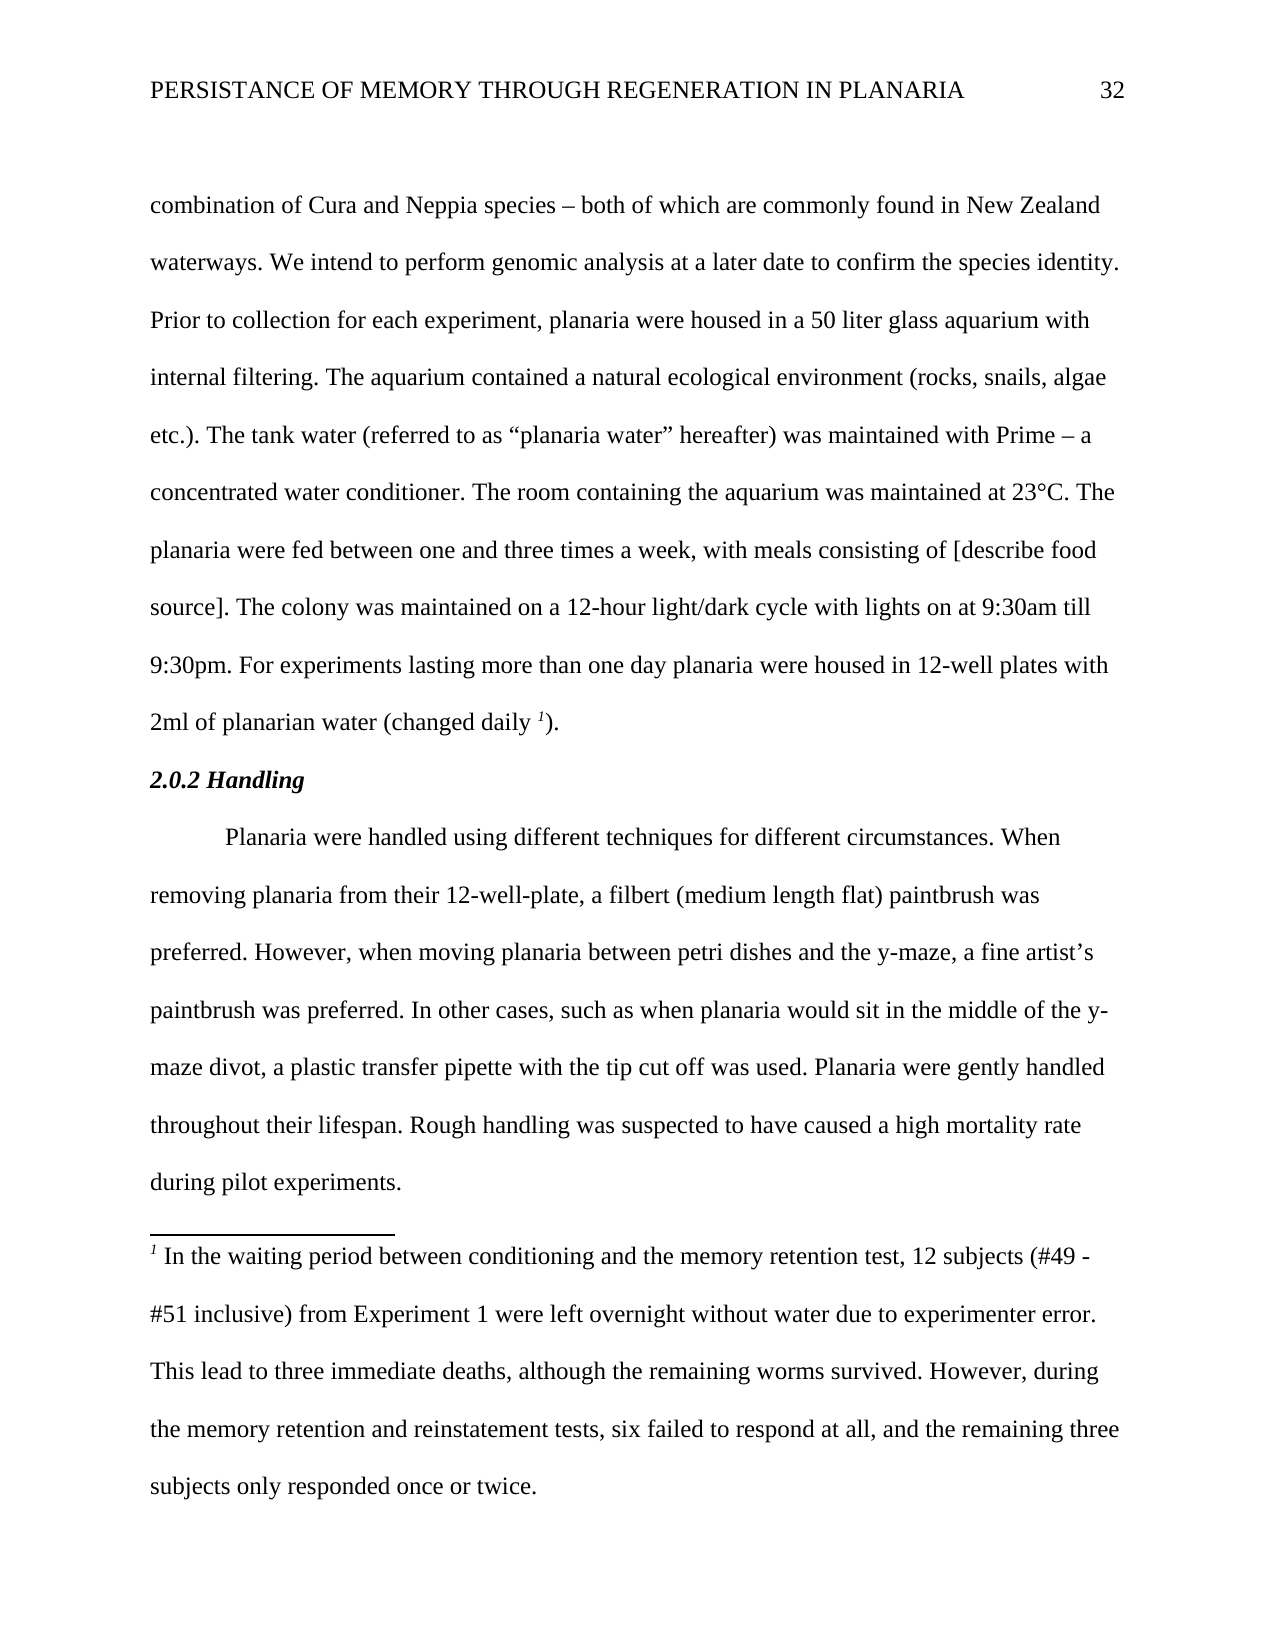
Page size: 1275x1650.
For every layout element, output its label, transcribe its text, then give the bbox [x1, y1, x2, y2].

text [150, 190, 1125, 736]
text Planaria were handled using different techniques for different circumstances. When removing planaria from their 12-well-plate, a filbert (medium length flat) paintbrush was preferred. However, when moving planaria between petri dishes and the y-maze, a fine artist’s paintbrush was preferred. In other cases, such as when planaria would sit in the middle of the y-maze divot, a plastic transfer pipette with the tip cut off was used. Planaria were gently handled throughout their lifespan. Rough handling was suspected to have caused a high mortality rate during pilot experiments. [150, 822, 1125, 1196]
subtitle 2.0.2 Handling [150, 765, 1125, 794]
